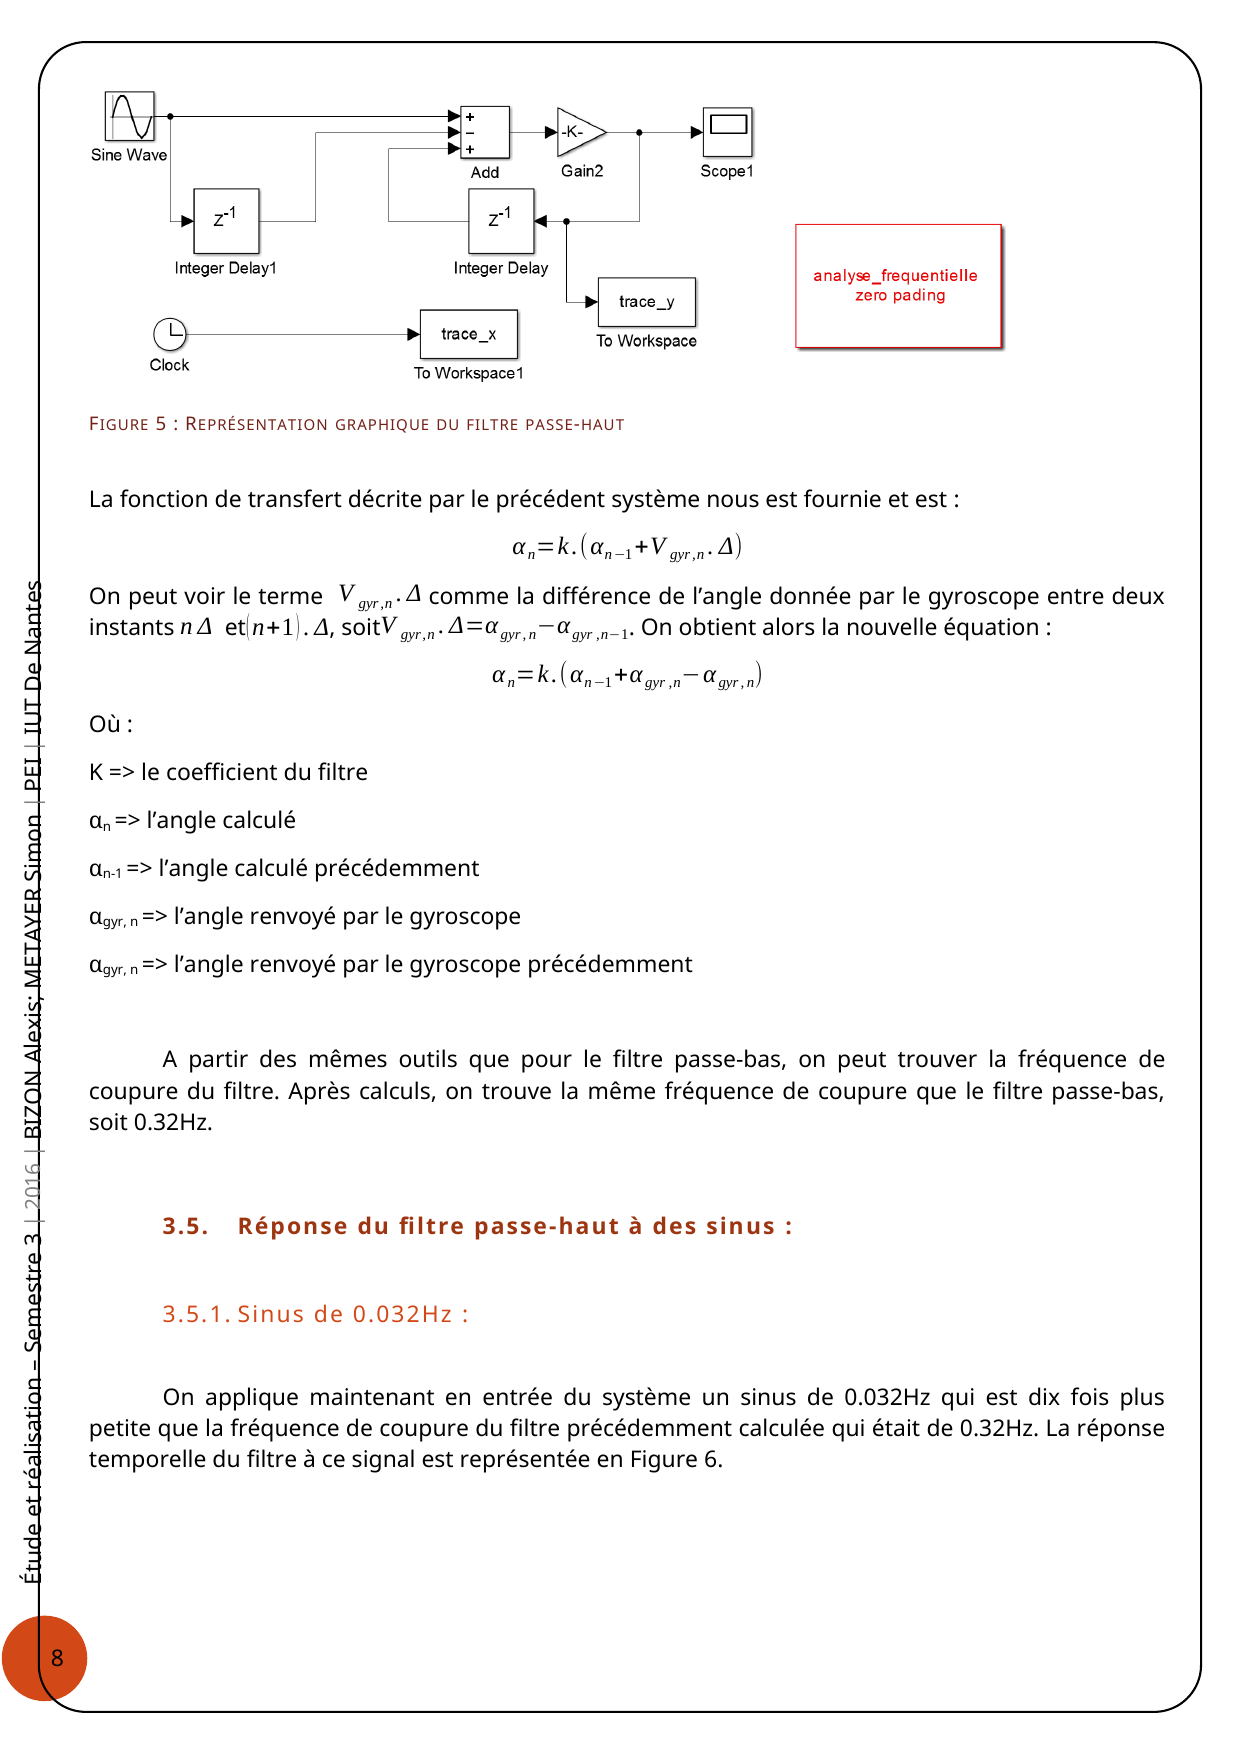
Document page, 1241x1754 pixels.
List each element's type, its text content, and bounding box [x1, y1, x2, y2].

text Où : [89, 708, 1166, 739]
text Figure 5 : Représentation graphique du filtre passe-haut [89, 410, 1166, 436]
subtitle Sinus de 0.032Hz : [162, 1298, 1166, 1329]
text K => le coefficient du filtre [89, 756, 1166, 787]
text La fonction de transfert décrite par le précédent système nous est fournie et est : [89, 483, 1166, 515]
picture [88, 88, 1034, 394]
text αn-1 => l’angle calculé précédemment [89, 852, 1166, 883]
text On peut voir le terme comme la différence de l’angle donnée par le gyroscope entre deux instants et, soit. On obtient alors la nouvelle équation : [89, 580, 1166, 643]
text A partir des mêmes outils que pour le filtre passe-bas, on peut trouver la fréquence de coupure du filtre. Après calculs, on trouve la même fréquence de coupure que le filtre passe-bas, soit 0.32Hz. [89, 1043, 1166, 1137]
text αn => l’angle calculé [89, 804, 1166, 835]
text αgyr, n => l’angle renvoyé par le gyroscope [89, 900, 1166, 931]
subtitle Réponse du filtre passe-haut à des sinus : [162, 1210, 1166, 1241]
text On applique maintenant en entrée du système un sinus de 0.032Hz qui est dix fois plus petite que la fréquence de coupure du filtre précédemment calculée qui était de 0.32Hz. La réponse temporelle du filtre à ce signal est représentée en Figure 6. [89, 1381, 1166, 1475]
text αgyr, n => l’angle renvoyé par le gyroscope précédemment [89, 948, 1166, 979]
